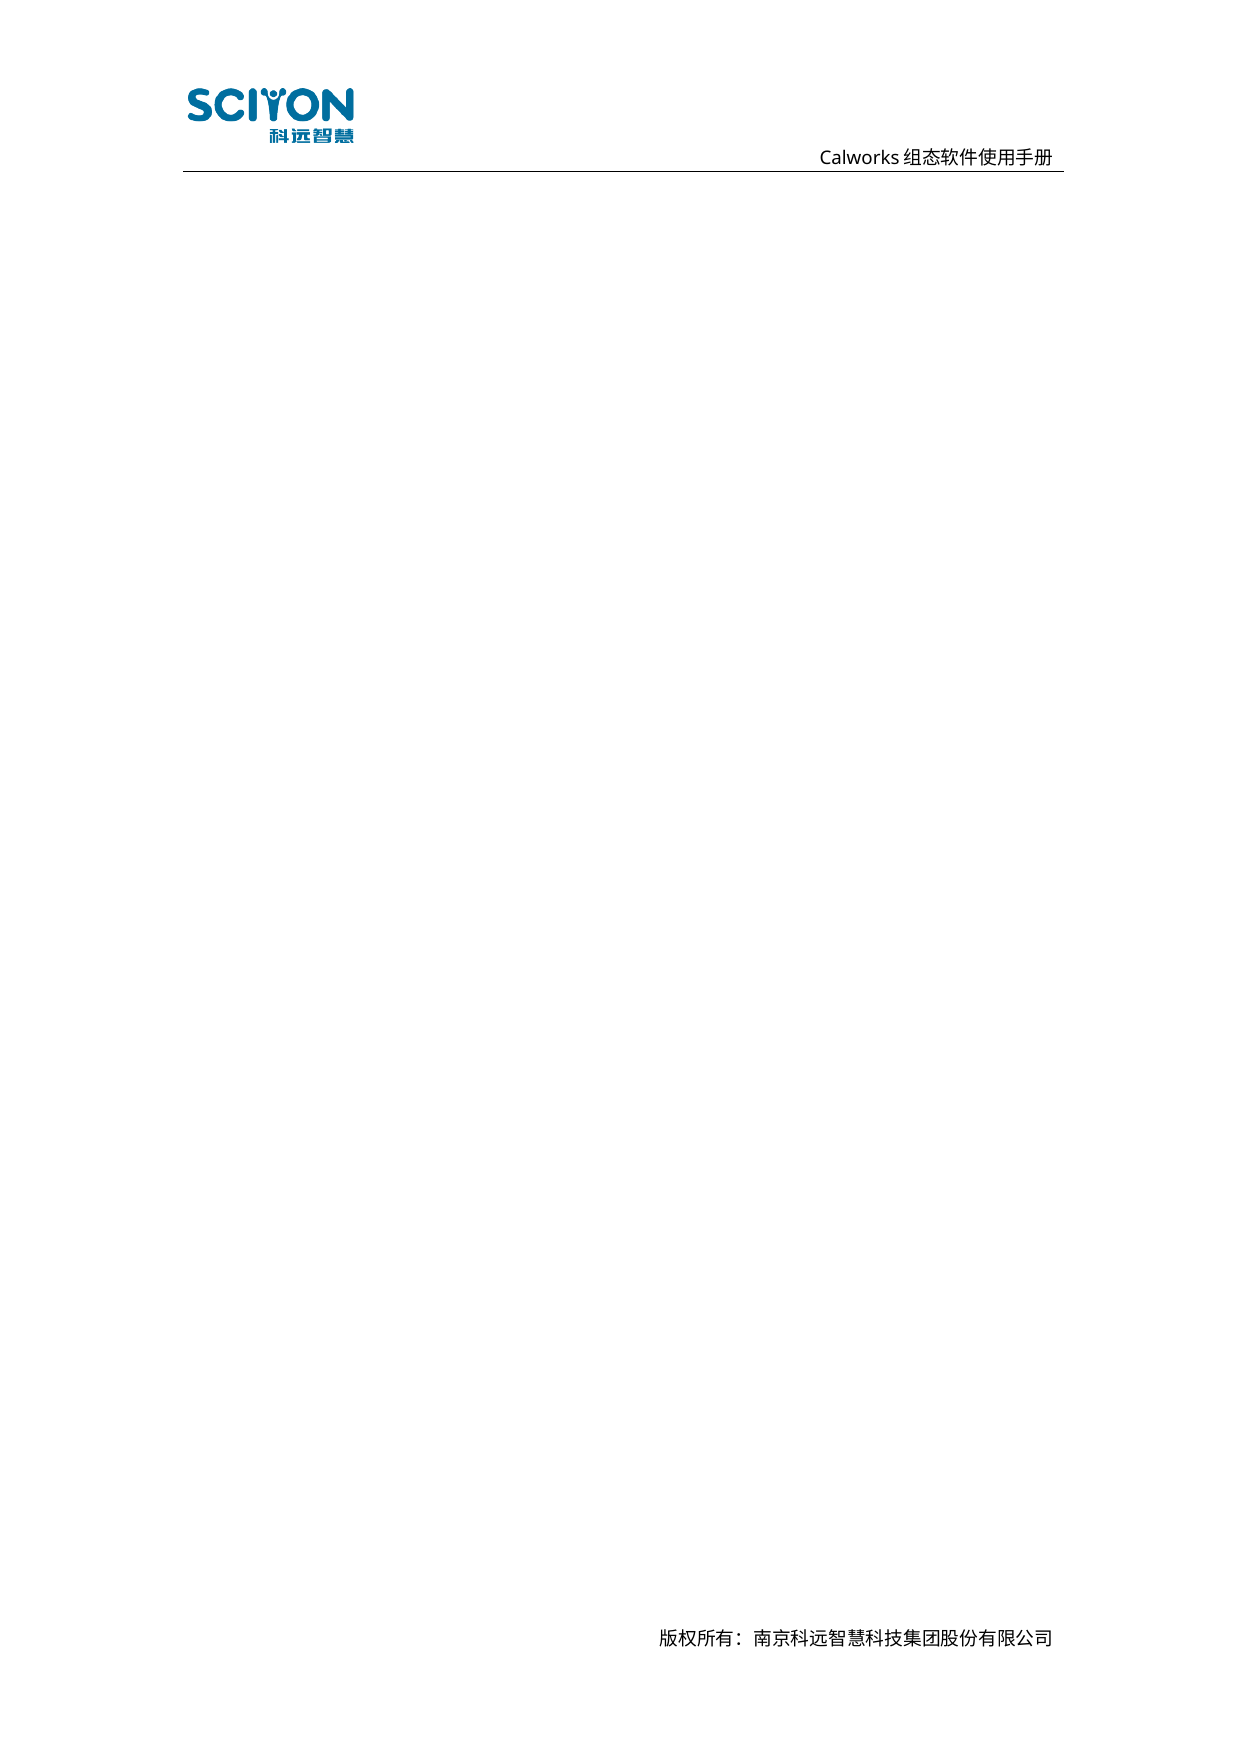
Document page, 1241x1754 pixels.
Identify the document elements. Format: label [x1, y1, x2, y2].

picture [187, 88, 194, 96]
picture [317, 131, 328, 143]
picture [294, 96, 311, 114]
picture [187, 100, 203, 115]
picture [267, 88, 280, 93]
picture [187, 88, 354, 143]
